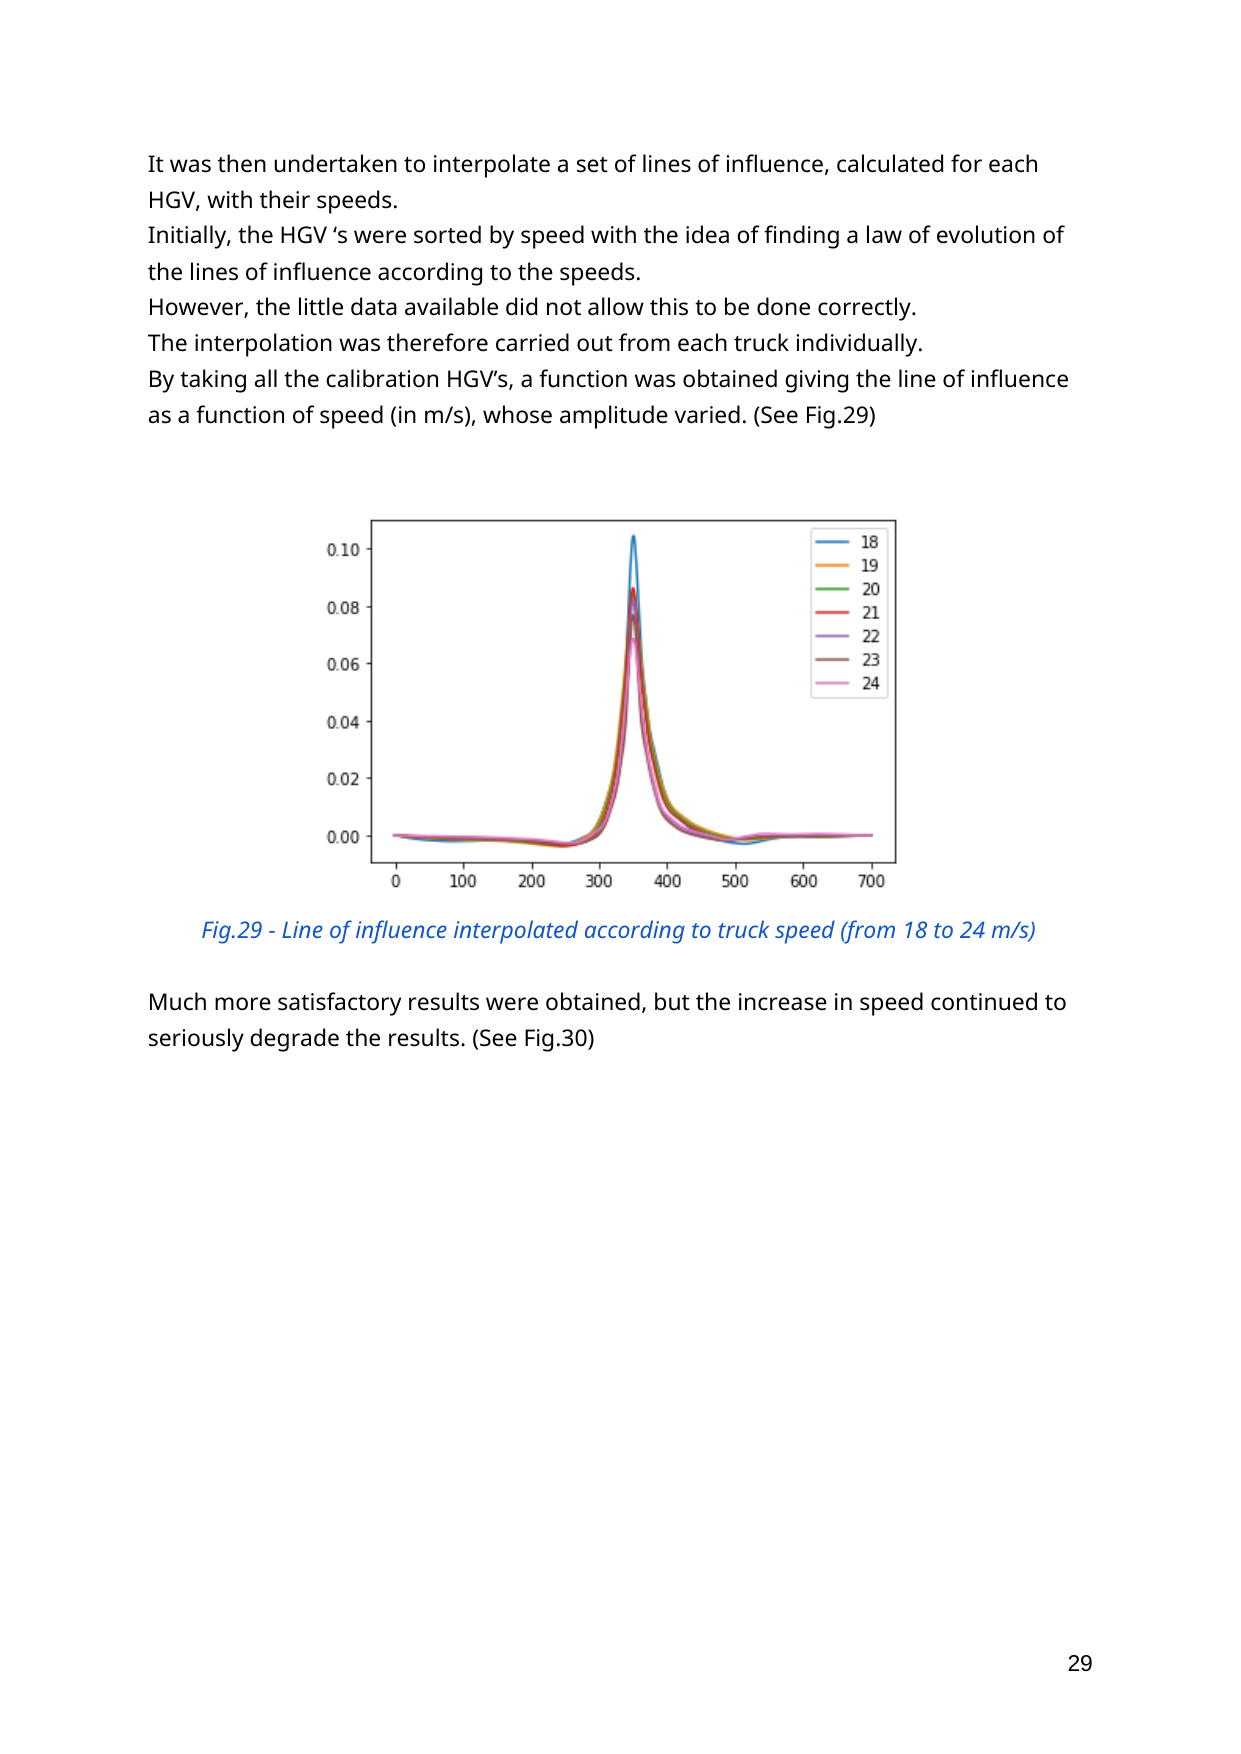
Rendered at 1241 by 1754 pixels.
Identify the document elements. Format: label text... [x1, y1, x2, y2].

text It was then undertaken to interpolate a set of lines of influence, calculated for each HGV, with their speeds. [148, 148, 1093, 215]
text Initially, the HGV ‘s were sorted by speed with the idea of finding a law of evolution of the lines of influence according to the speeds. [148, 219, 1093, 287]
text Much more satisfactory results were obtained, but the increase in speed continued to seriously degrade the results. (See Fig.30) [148, 986, 1093, 1053]
text Fig.29 - Line of influence interpolated according to truck speed (from 18 to 24 m/s) [148, 914, 1093, 945]
picture [313, 507, 928, 911]
text The interpolation was therefore carried out from each truck individually. [148, 327, 1093, 358]
text However, the little data available did not allow this to be done correctly. [148, 291, 1093, 323]
text By taking all the calibration HGV’s, a function was obtained giving the line of influence as a function of speed (in m/s), whose amplitude varied. (See Fig.29) [148, 363, 1093, 430]
